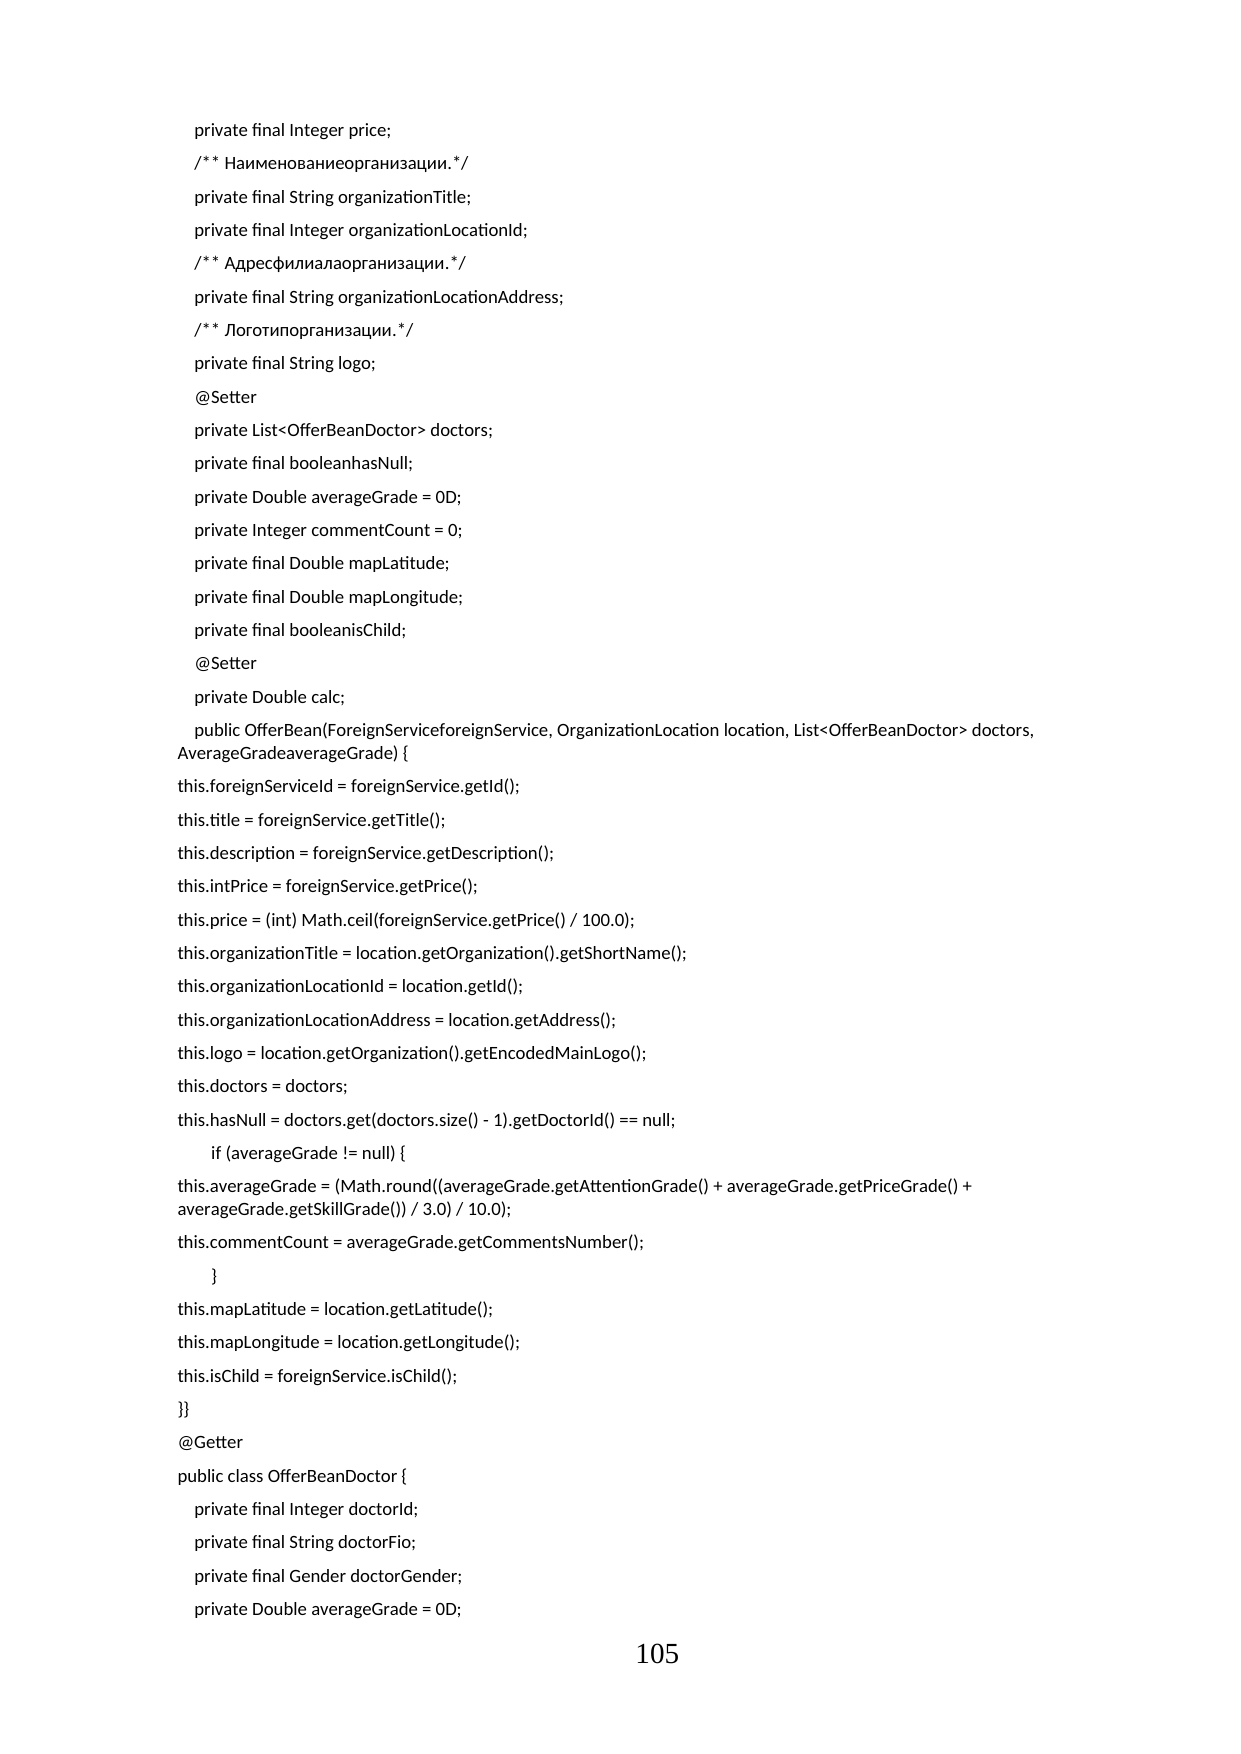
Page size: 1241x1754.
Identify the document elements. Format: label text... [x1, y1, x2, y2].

text private Integer commentCount = 0; [177, 518, 1181, 541]
text this.logo = location.getOrganization().getEncodedMainLogo(); [177, 1041, 1181, 1064]
text public OfferBean(ForeignServiceforeignService, OrganizationLocation location, List<OfferBeanDoctor> doctors, AverageGradeaverageGrade) { [177, 718, 1181, 764]
text this.doctors = doctors; [177, 1074, 1181, 1097]
text this.price = (int) Math.ceil(foreignService.getPrice() / 100.0); [177, 908, 1181, 931]
text }} [177, 1397, 1181, 1420]
text this.intPrice = foreignService.getPrice(); [177, 874, 1181, 897]
text if (averageGrade != null) { [177, 1141, 1181, 1164]
text private final booleanisChild; [177, 618, 1181, 641]
text private List<OfferBeanDoctor> doctors; [177, 418, 1181, 441]
text private Double averageGrade = 0D; [177, 1597, 1181, 1620]
text private final String logo; [177, 351, 1181, 374]
text this.organizationLocationAddress = location.getAddress(); [177, 1008, 1181, 1031]
text private final Integer doctorId; [177, 1497, 1181, 1520]
text /** Логотипорганизации.*/ [177, 318, 1181, 341]
text /** Адресфилиалаорганизации.*/ [177, 251, 1181, 274]
text this.mapLongitude = location.getLongitude(); [177, 1331, 1181, 1353]
text private final String doctorFio; [177, 1531, 1181, 1553]
text public class OfferBeanDoctor { [177, 1464, 1181, 1487]
text @Setter [177, 385, 1181, 408]
text @Getter [177, 1431, 1181, 1453]
text private final Integer price; [177, 118, 1181, 141]
text this.organizationTitle = location.getOrganization().getShortName(); [177, 941, 1181, 964]
text private final Double mapLatitude; [177, 551, 1181, 574]
text private Double calc; [177, 685, 1181, 708]
text this.organizationLocationId = location.getId(); [177, 974, 1181, 997]
text this.mapLatitude = location.getLatitude(); [177, 1297, 1181, 1320]
text this.isChild = foreignService.isChild(); [177, 1364, 1181, 1387]
text /** Наименованиеорганизации.*/ [177, 151, 1181, 174]
text this.title = foreignService.getTitle(); [177, 808, 1181, 831]
text this.foreignServiceId = foreignService.getId(); [177, 774, 1181, 797]
text this.description = foreignService.getDescription(); [177, 841, 1181, 864]
text private final Double mapLongitude; [177, 585, 1181, 608]
text private final String organizationLocationAddress; [177, 285, 1181, 308]
text private final booleanhasNull; [177, 451, 1181, 474]
text this.hasNull = doctors.get(doctors.size() - 1).getDoctorId() == null; [177, 1108, 1181, 1131]
text private final Gender doctorGender; [177, 1564, 1181, 1587]
text this.commentCount = averageGrade.getCommentsNumber(); [177, 1231, 1181, 1253]
text private Double averageGrade = 0D; [177, 485, 1181, 508]
text private final String organizationTitle; [177, 185, 1181, 208]
text @Setter [177, 651, 1181, 674]
text } [177, 1264, 1181, 1287]
text private final Integer organizationLocationId; [177, 218, 1181, 241]
text this.averageGrade = (Math.round((averageGrade.getAttentionGrade() + averageGrade.getPriceGrade() + averageGrade.getSkillGrade()) / 3.0) / 10.0); [177, 1174, 1181, 1220]
